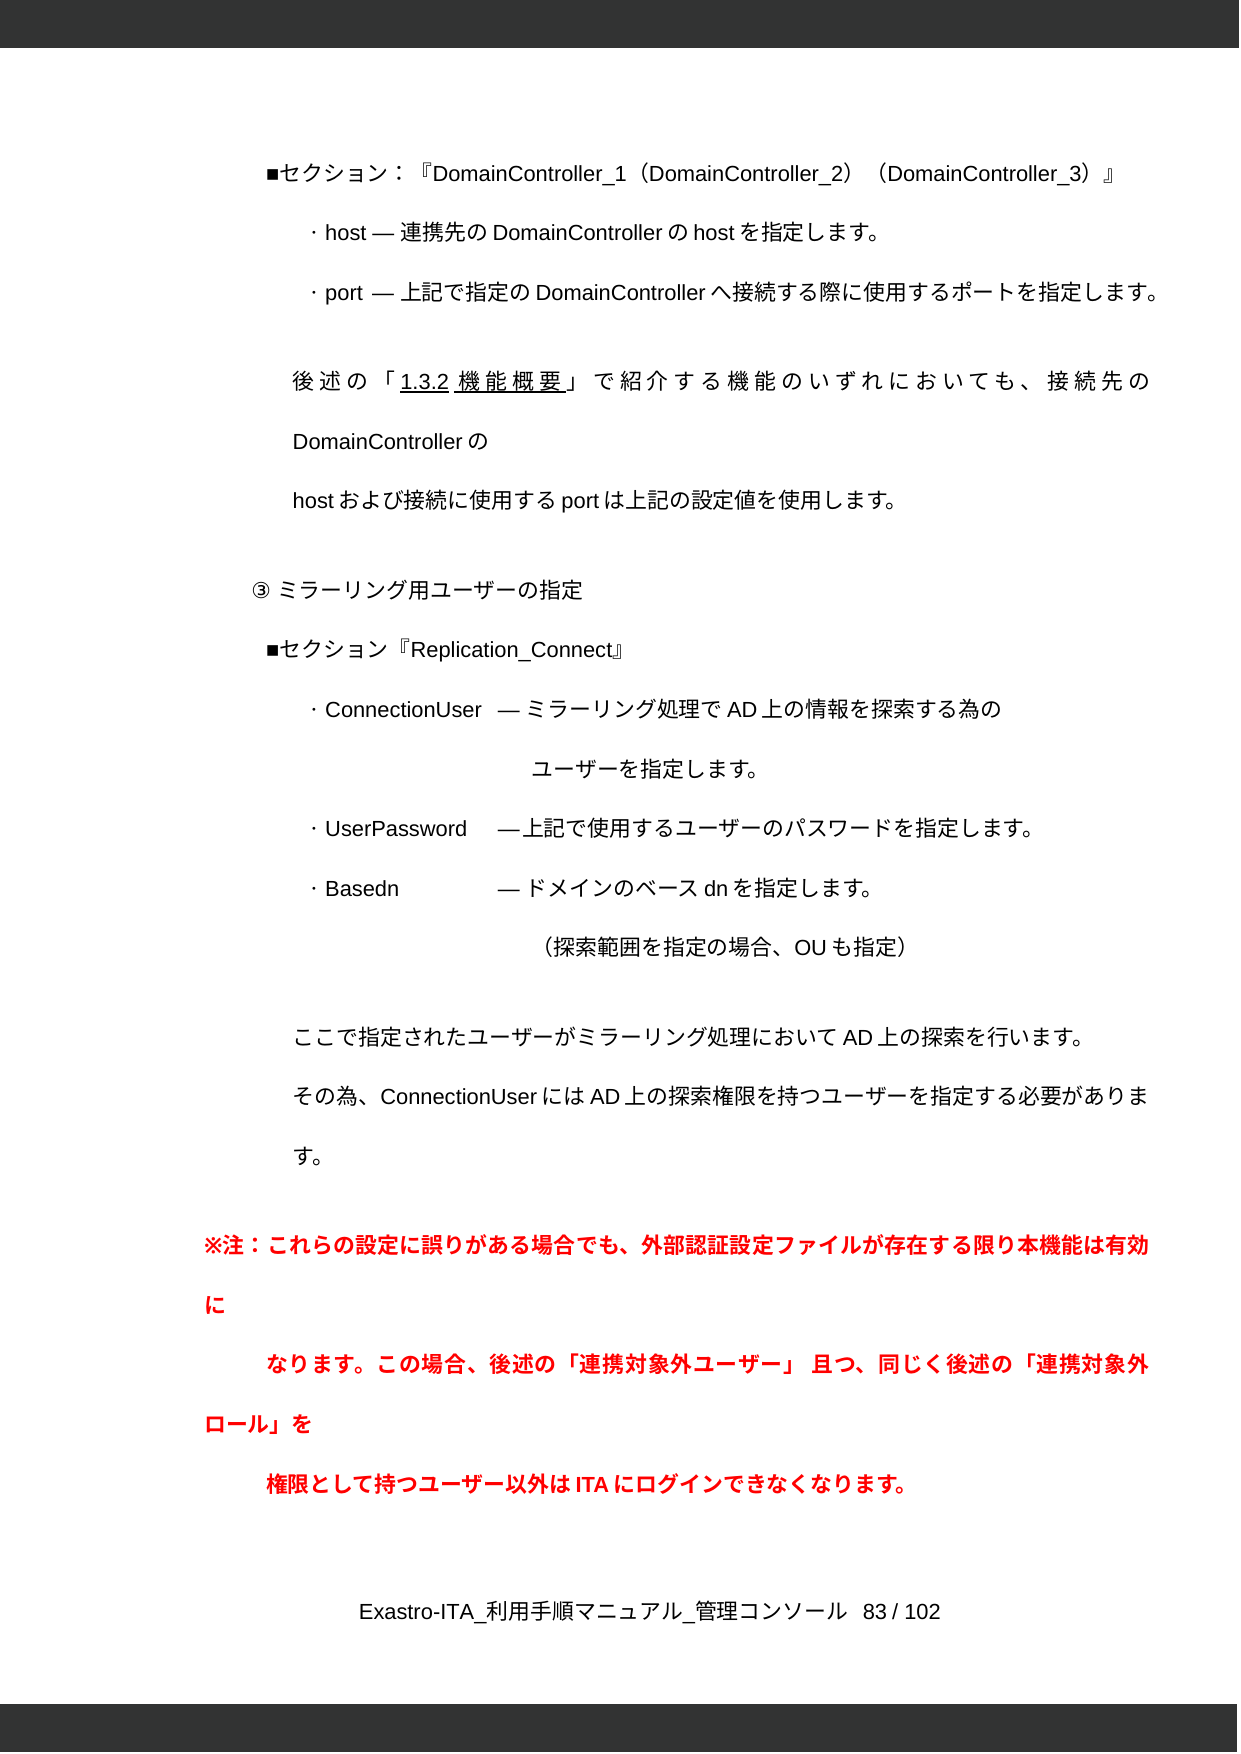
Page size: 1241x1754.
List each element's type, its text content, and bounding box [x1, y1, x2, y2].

subtitle ミラーリング用ユーザーの指定 [251, 559, 1152, 618]
list ConnectionUser ― ミラーリング処理でAD上の情報を探索する為の [310, 678, 1152, 738]
text 後述の「1.3.2機能概要」で紹介する機能のいずれにおいても、接続先のDomainControllerの [292, 350, 1152, 469]
list host ― 連携先のDomainControllerのhostを指定します。 [310, 201, 1152, 261]
text ※注：これらの設定に誤りがある場合でも、外部認証設定ファイルが存在する限り本機能は有効に [204, 1214, 1152, 1333]
list UserPassword ― 上記で使用するユーザーのパスワードを指定します。 [310, 797, 1152, 857]
text ここで指定されたユーザーがミラーリング処理においてAD上の探索を行います。 [292, 1006, 1152, 1065]
picture [0, 0, 1239, 48]
text （探索範囲を指定の場合、OUも指定） [325, 916, 1152, 976]
list port ― 上記で指定のDomainControllerへ接続する際に使用するポートを指定します。 [310, 261, 1152, 321]
list Basedn ― ドメインのベースdnを指定します。 [310, 857, 1152, 916]
text ユーザーを指定します。 [325, 738, 1152, 797]
text その為、ConnectionUserにはAD上の探索権限を持つユーザーを指定する必要があります。 [292, 1065, 1152, 1184]
text ■セクション：『DomainController_1（DomainController_2）（DomainController_3）』 [266, 142, 1152, 201]
text ■セクション『Replication_Connect』 [266, 618, 1152, 678]
text なります。この場合、後述の「連携対象外ユーザー」 且つ、同じく後述の「連携対象外ロール」を [204, 1333, 1152, 1453]
picture [0, 1704, 1237, 1752]
list 権限として持つユーザー以外はITAにログインできなくなります。 [233, 1453, 1152, 1512]
text hostおよび接続に使用するportは上記の設定値を使用します。 [292, 469, 1152, 529]
